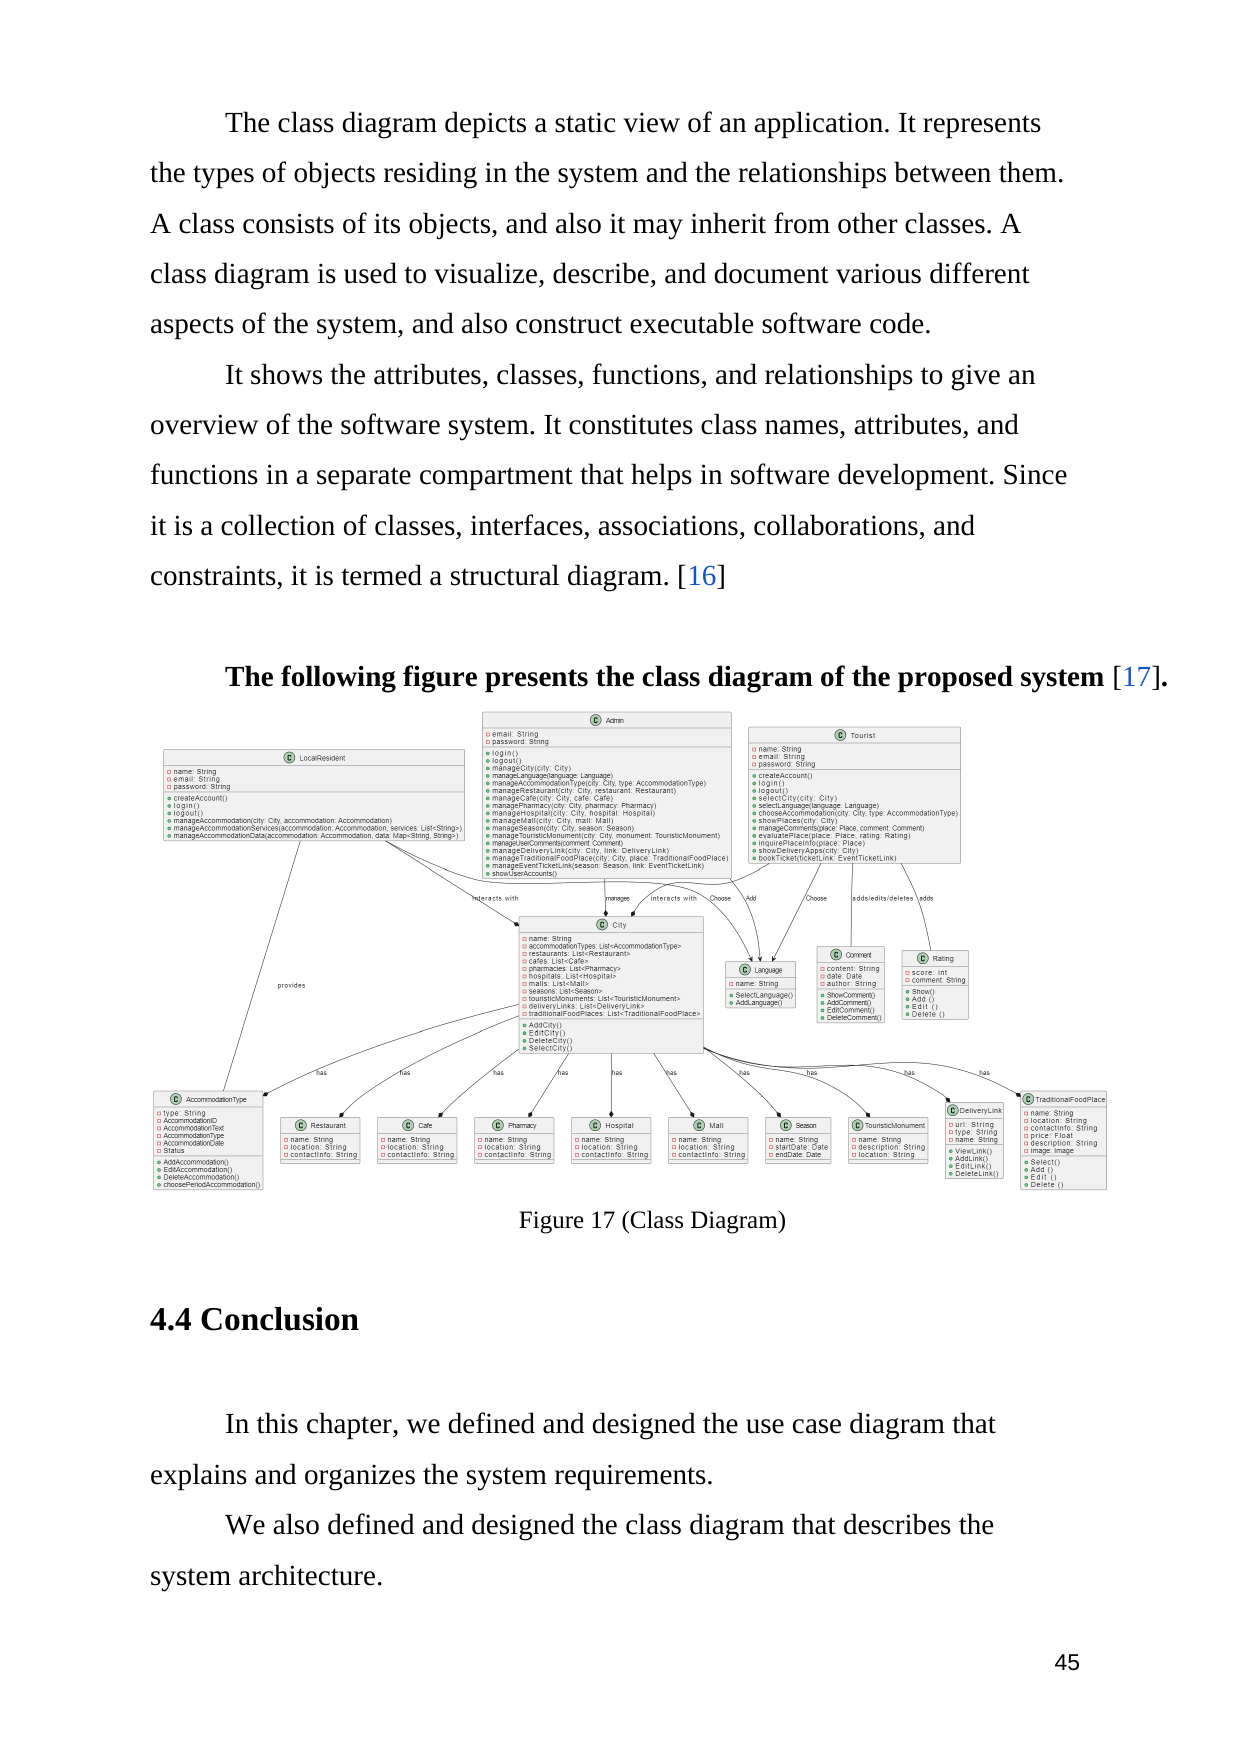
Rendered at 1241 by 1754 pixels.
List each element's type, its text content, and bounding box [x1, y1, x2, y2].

text 4.4 Conclusion [150, 1299, 1080, 1337]
text Figure 17 (Class Diagram) [150, 1205, 1080, 1234]
text The class diagram depicts a static view of an application. It represents the types of objects residing in the system and the relationships between them. A class consists of its objects, and also it may inherit from other classes. A class diagram is used to visualize, describe, and document various different aspects of the system, and also construct executable software code. [150, 105, 1080, 340]
text We also defined and designed the class diagram that describes the system architecture. [150, 1507, 1080, 1591]
text It shows the attributes, classes, functions, and relationships to give an overview of the software system. It constitutes class names, attributes, and functions in a separate compartment that helps in software development. Since it is a collection of classes, interfaces, associations, collaborations, and constraints, it is termed a structural diagram. [16] [150, 357, 1080, 592]
picture [150, 708, 1110, 1193]
text The following figure presents the class diagram of the proposed system [17]. [150, 659, 1168, 692]
text In this chapter, we defined and designed the use case diagram that explains and organizes the system requirements. [150, 1407, 1080, 1491]
